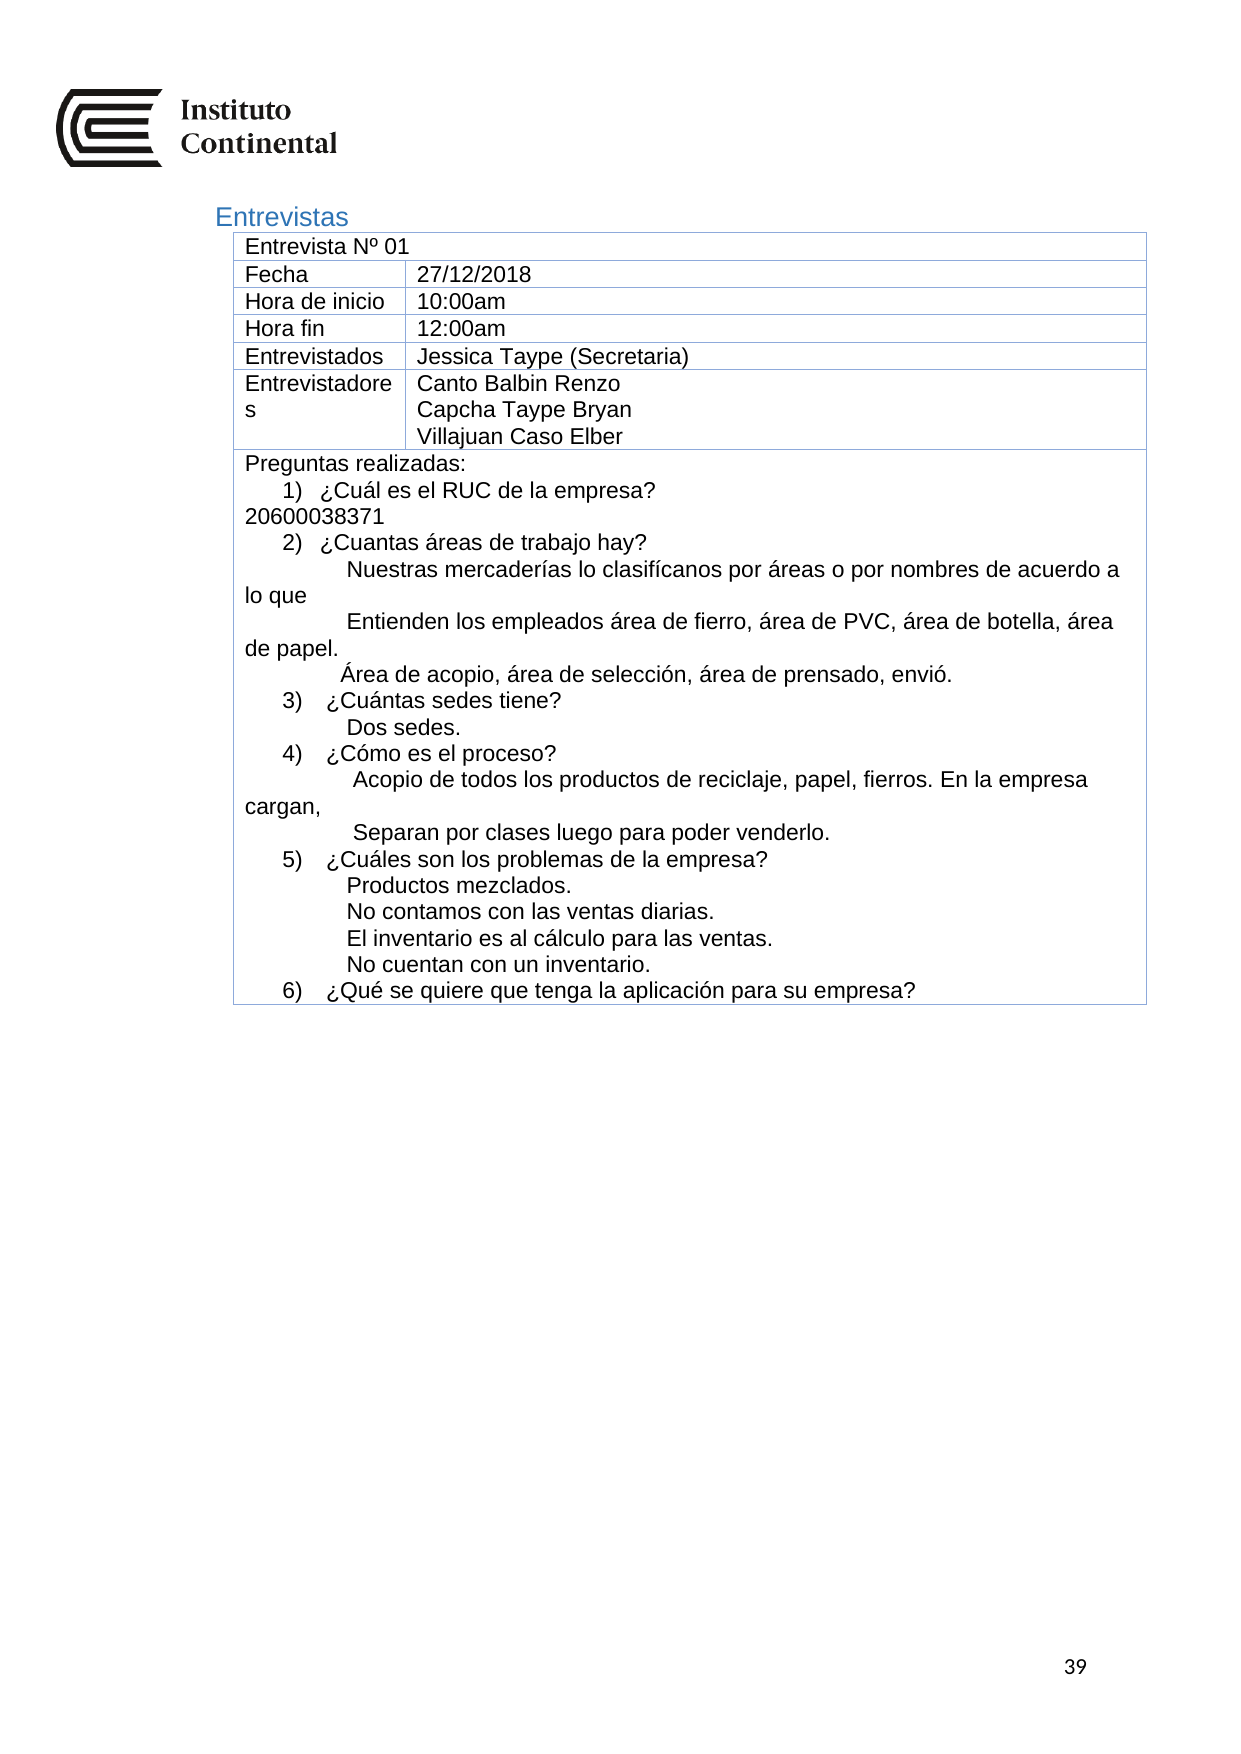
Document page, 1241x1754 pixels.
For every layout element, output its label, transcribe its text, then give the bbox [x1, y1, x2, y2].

table_cell 27/12/2018 [406, 261, 1146, 287]
table_cell Preguntas realizadas: ¿Cuál es el RUC de la empresa? 20600038371 ¿Cuantas áreas de trabajo hay? Nuestras mercaderías lo clasifícanos por áreas o por nombres de acuerdo a lo que Entienden los empleados área de fierro, área de PVC, área de botella, área de papel. Área de acopio, área de selección, área de prensado, envió. ¿Cuántas sedes tiene? Dos sedes. ¿Cómo es el proceso? Acopio de todos los productos de reciclaje, papel, fierros. En la empresa cargan, Separan por clases luego para poder venderlo. ¿Cuáles son los problemas de la empresa? Productos mezclados. No contamos con las ventas diarias. El inventario es al cálculo para las ventas. No cuentan con un inventario. ¿Qué se quiere que tenga la aplicación para su empresa? Un sistema de compra venta y almacenamiento, queremos que se pueda registrar los productos que se compra y cuanto tenemos en nuestro almacén. ¿Cada cuánto usarían la aplicación de su sistema? La usaríamos frecuentemente por que a cada rato se hace una compra de los productos y nos brindaría una gran ayuda al momento de las compras. ¿Cuáles son los productos que venden y a que empresa venden más? Vendemos más lo que es chatarra y fierro a la empresa aceros Arequipa. Lo que es todo tipo de papel le vendemos a la empresa de PROVESUR. Lo que es todo tipo de plástico lo vendemos a la empresa de Compac. ¿La venta a la empresa de aceros Arequipa como se realiza? Cuando lo prensamos la chatarra se convierte en fierro ya que nos da mayor ganancia al venderlo sin prensar y nos permite cargar mayor cantidad lo mismo pasa con lo que es lo mismo con el plástico el papel lo cargamos, así como nos traen solo lo seleccionamos que tipo de material es papel blanco, papel de color, etc. 13) ¿La empresa cuenta con Visión y Misión? La empresa no cuenta con una visión y misión por el momento [234, 450, 1146, 1004]
table_cell Hora fin [234, 315, 405, 342]
table_cell 10:00am [406, 288, 1146, 314]
table_cell 12:00am [406, 315, 1146, 342]
table_cell Entrevistados [234, 343, 405, 369]
picture [56, 89, 337, 167]
table_cell Hora de inicio [234, 288, 405, 314]
table_header Entrevista Nº 01 [234, 233, 1146, 259]
table_cell Canto Balbin Renzo Capcha Taype Bryan Villajuan Caso Elber [406, 370, 1146, 449]
table_cell Jessica Taype (Secretaria) [406, 343, 1146, 369]
table_cell Entrevistadores [234, 370, 405, 449]
subtitle Entrevistas [215, 201, 1087, 232]
table_cell Fecha [234, 261, 405, 287]
